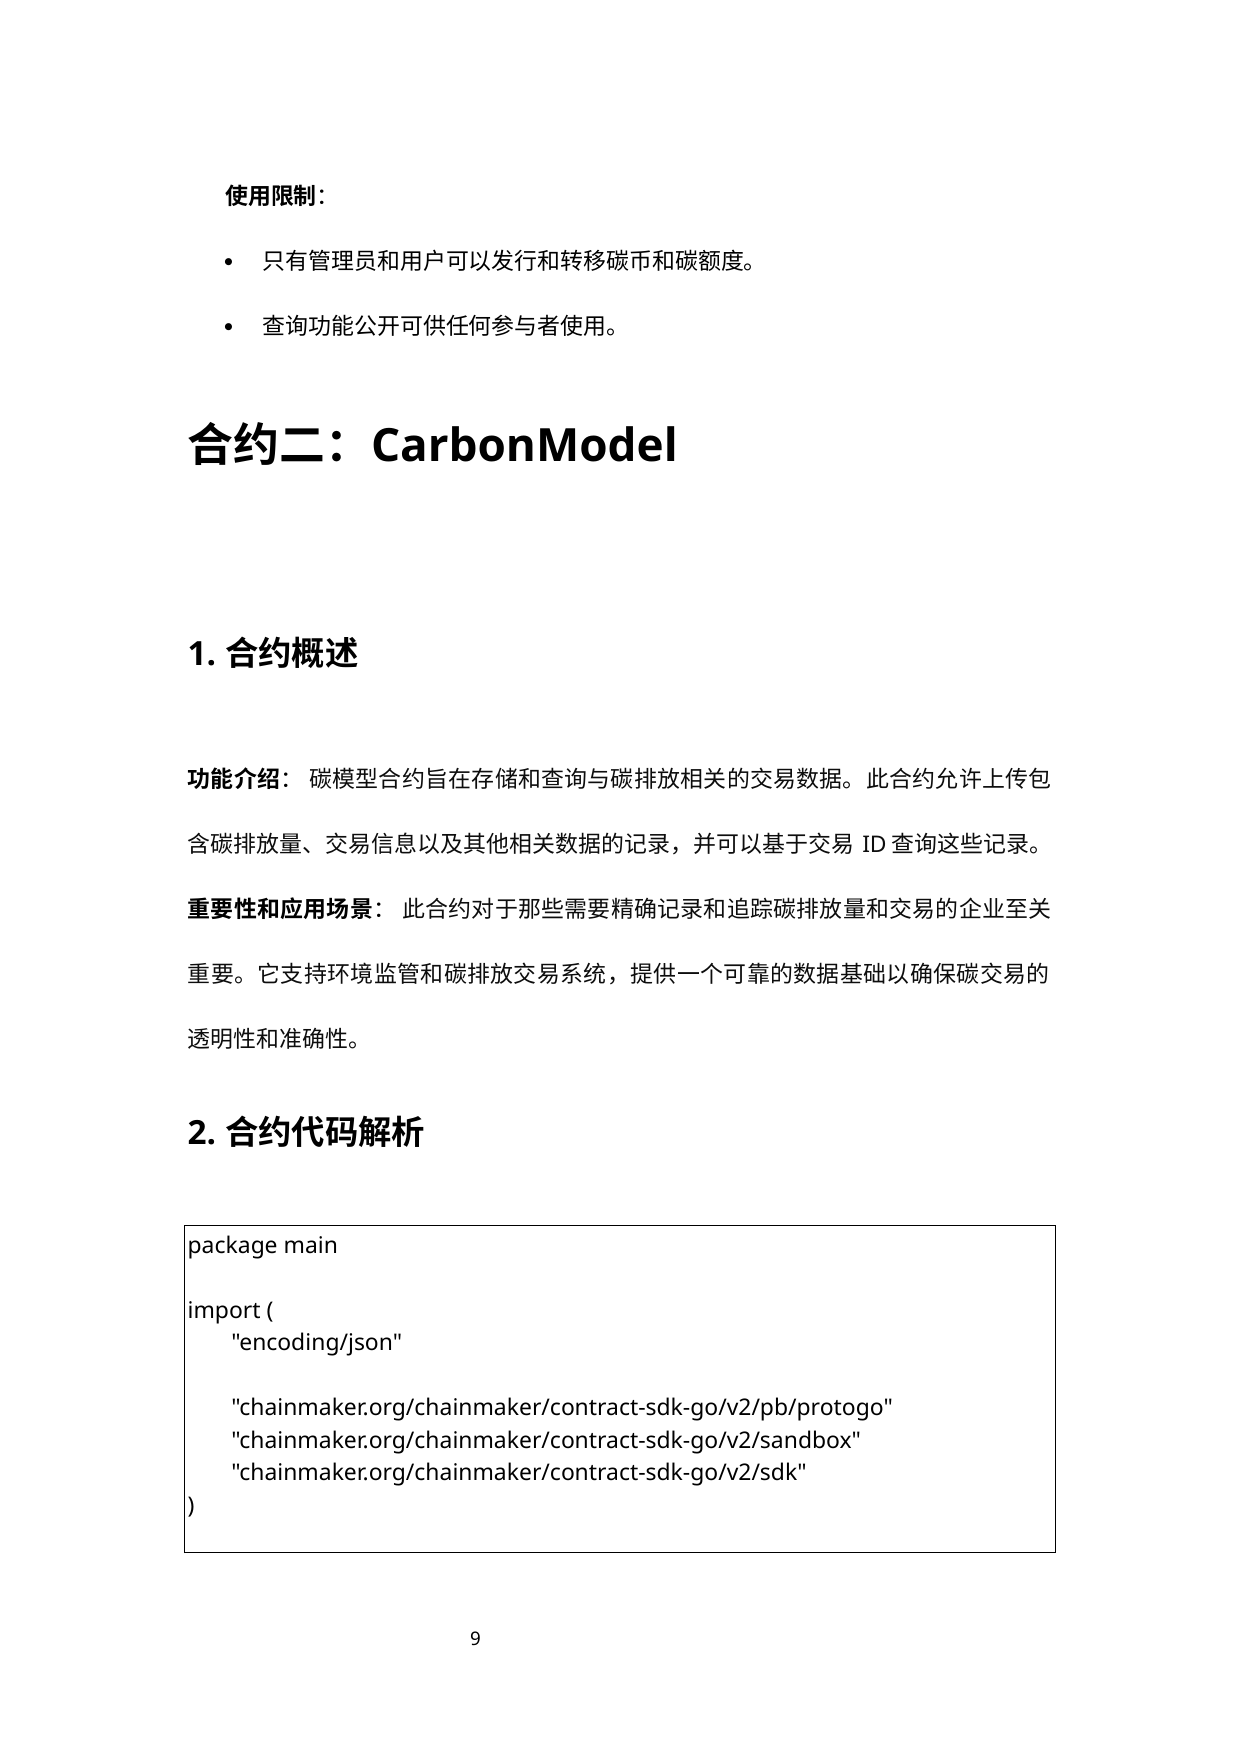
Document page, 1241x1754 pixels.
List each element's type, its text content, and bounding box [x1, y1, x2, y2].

text ) [187, 1488, 1053, 1521]
text "chainmaker.org/chainmaker/contract-sdk-go/v2/sdk" [187, 1456, 1053, 1488]
text package main [185, 1226, 1055, 1261]
text 使用限制： [187, 162, 1053, 227]
subtitle 1. 合约概述 [187, 618, 1053, 683]
text "encoding/json" [187, 1326, 1053, 1358]
text "chainmaker.org/chainmaker/contract-sdk-go/v2/sandbox" [187, 1423, 1053, 1456]
list 只有管理员和用户可以发行和转移碳币和碳额度。 [225, 227, 1053, 292]
text "chainmaker.org/chainmaker/contract-sdk-go/v2/pb/protogo" [187, 1391, 1053, 1423]
list 查询功能公开可供任何参与者使用。 [225, 292, 1053, 357]
text 功能介绍： 碳模型合约旨在存储和查询与碳排放相关的交易数据。此合约允许上传包含碳排放量、交易信息以及其他相关数据的记录，并可以基于交易ID查询这些记录。重要性和应用场景： 此合约对于那些需要精确记录和追踪碳排放量和交易的企业至关重要。它支持环境监管和碳排放交易系统，提供一个可靠的数据基础以确保碳交易的透明性和准确性。 [187, 745, 1053, 1070]
text import ( [187, 1293, 1053, 1326]
subtitle 2. 合约代码解析 [187, 1097, 1053, 1162]
subtitle 合约二：CarbonModel [187, 392, 1053, 490]
